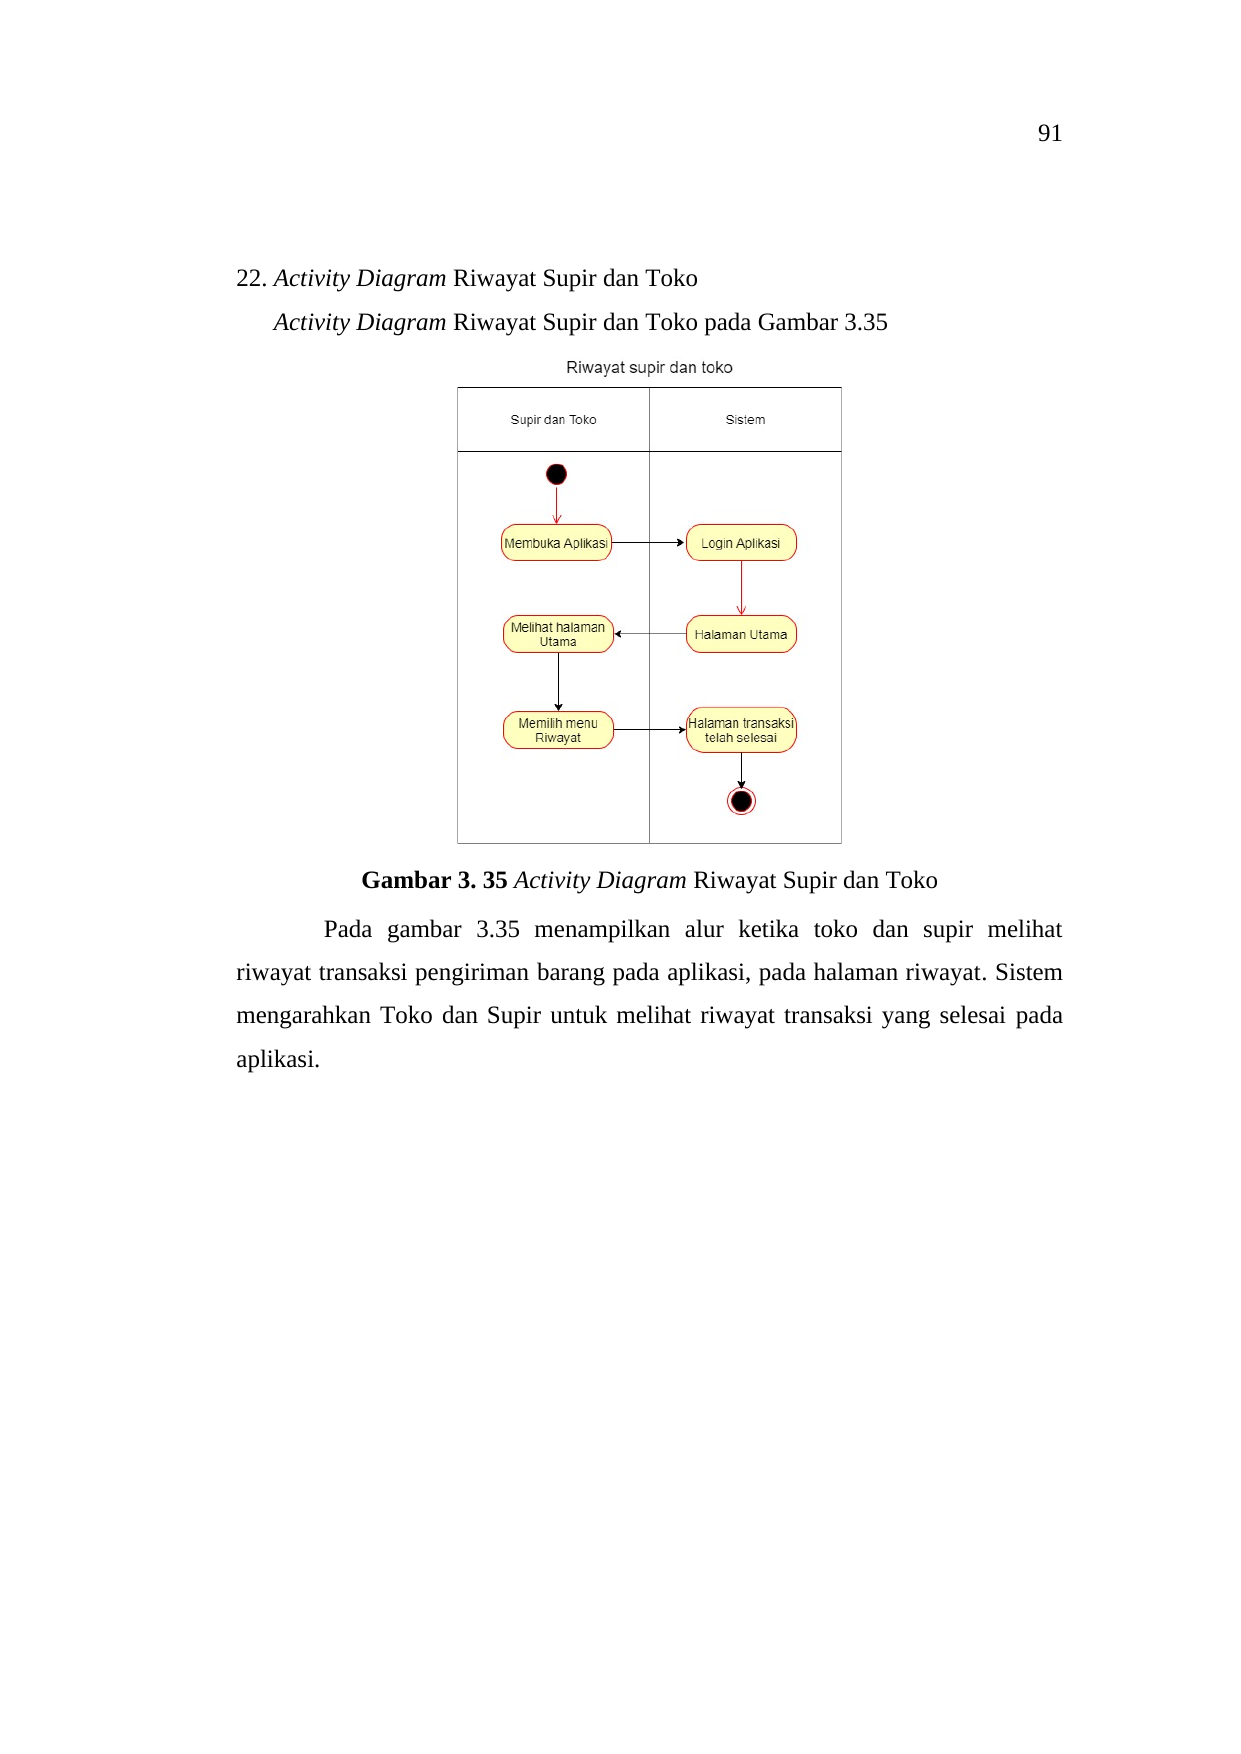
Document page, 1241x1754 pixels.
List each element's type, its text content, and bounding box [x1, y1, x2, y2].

text Activity Diagram Riwayat Supir dan Toko pada Gambar 3.35 [236, 307, 1063, 335]
list Activity Diagram Riwayat Supir dan Toko [236, 263, 1063, 292]
text Gambar 3. 35 Activity Diagram Riwayat Supir dan Toko [236, 865, 1063, 893]
picture [457, 349, 842, 844]
text Pada gambar 3.35 menampilkan alur ketika toko dan supir melihat riwayat transaksi pengiriman barang pada aplikasi, pada halaman riwayat. Sistem mengarahkan Toko dan Supir untuk melihat riwayat transaksi yang selesai pada aplikasi. [236, 914, 1063, 1072]
